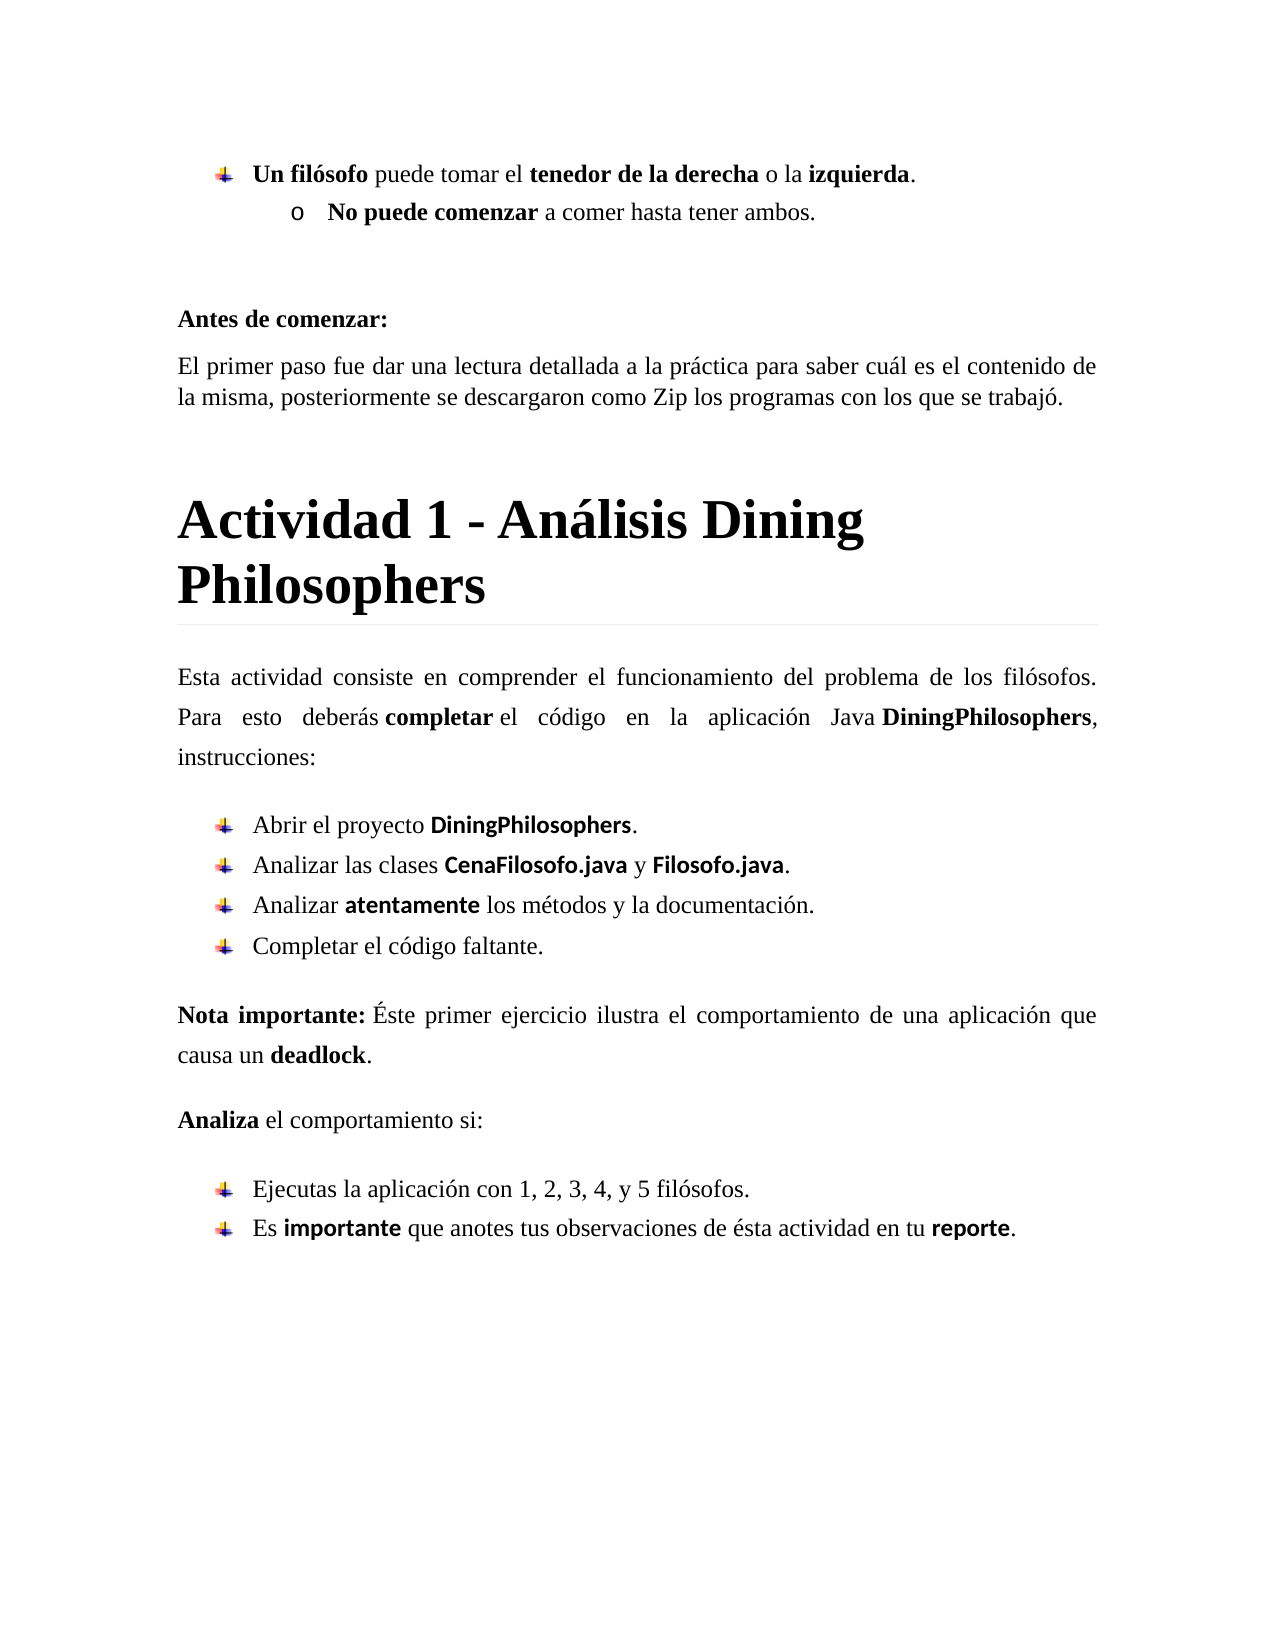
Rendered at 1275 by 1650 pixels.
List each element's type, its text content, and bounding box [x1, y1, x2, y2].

subtitle Actividad 1 - Análisis Dining Philosophers [177, 486, 1098, 624]
text El primer paso fue dar una lectura detallada a la práctica para saber cuál es el contenido de la misma, posteriormente se descargaron como Zip los programas con los que se trabajó. [177, 351, 1098, 411]
list Abrir el proyecto DiningPhilosophers. [215, 799, 1098, 839]
list Completar el código faltante. [215, 919, 1098, 959]
list Un filósofo puede tomar el tenedor de la derecha o la izquierda. [215, 148, 1098, 188]
list Es importante que anotes tus observaciones de ésta actividad en tu reporte. [215, 1203, 1098, 1243]
list Analizar atentamente los métodos y la documentación. [215, 879, 1098, 919]
list Analizar las clases CenaFilosofo.java y Filosofo.java. [215, 839, 1098, 879]
picture [215, 1220, 233, 1237]
picture [215, 937, 233, 955]
text Analiza el comportamiento si: [177, 1094, 1098, 1134]
picture [215, 816, 233, 834]
list No puede comenzar a comer hasta tener ambos. [290, 188, 1098, 228]
picture [215, 1180, 233, 1198]
text Esta actividad consiste en comprender el funcionamiento del problema de los filósofos. Para esto deberás completar el código en la aplicación Java DiningPhilosophers, instrucciones: [177, 650, 1098, 770]
list Ejecutas la aplicación con 1, 2, 3, 4, y 5 filósofos. [215, 1163, 1098, 1203]
text Antes de comenzar: [177, 304, 1098, 332]
picture [215, 896, 233, 914]
text Nota importante: Éste primer ejercicio ilustra el comportamiento de una aplicación que causa un deadlock. [177, 989, 1098, 1069]
picture [215, 856, 233, 874]
picture [215, 165, 233, 183]
